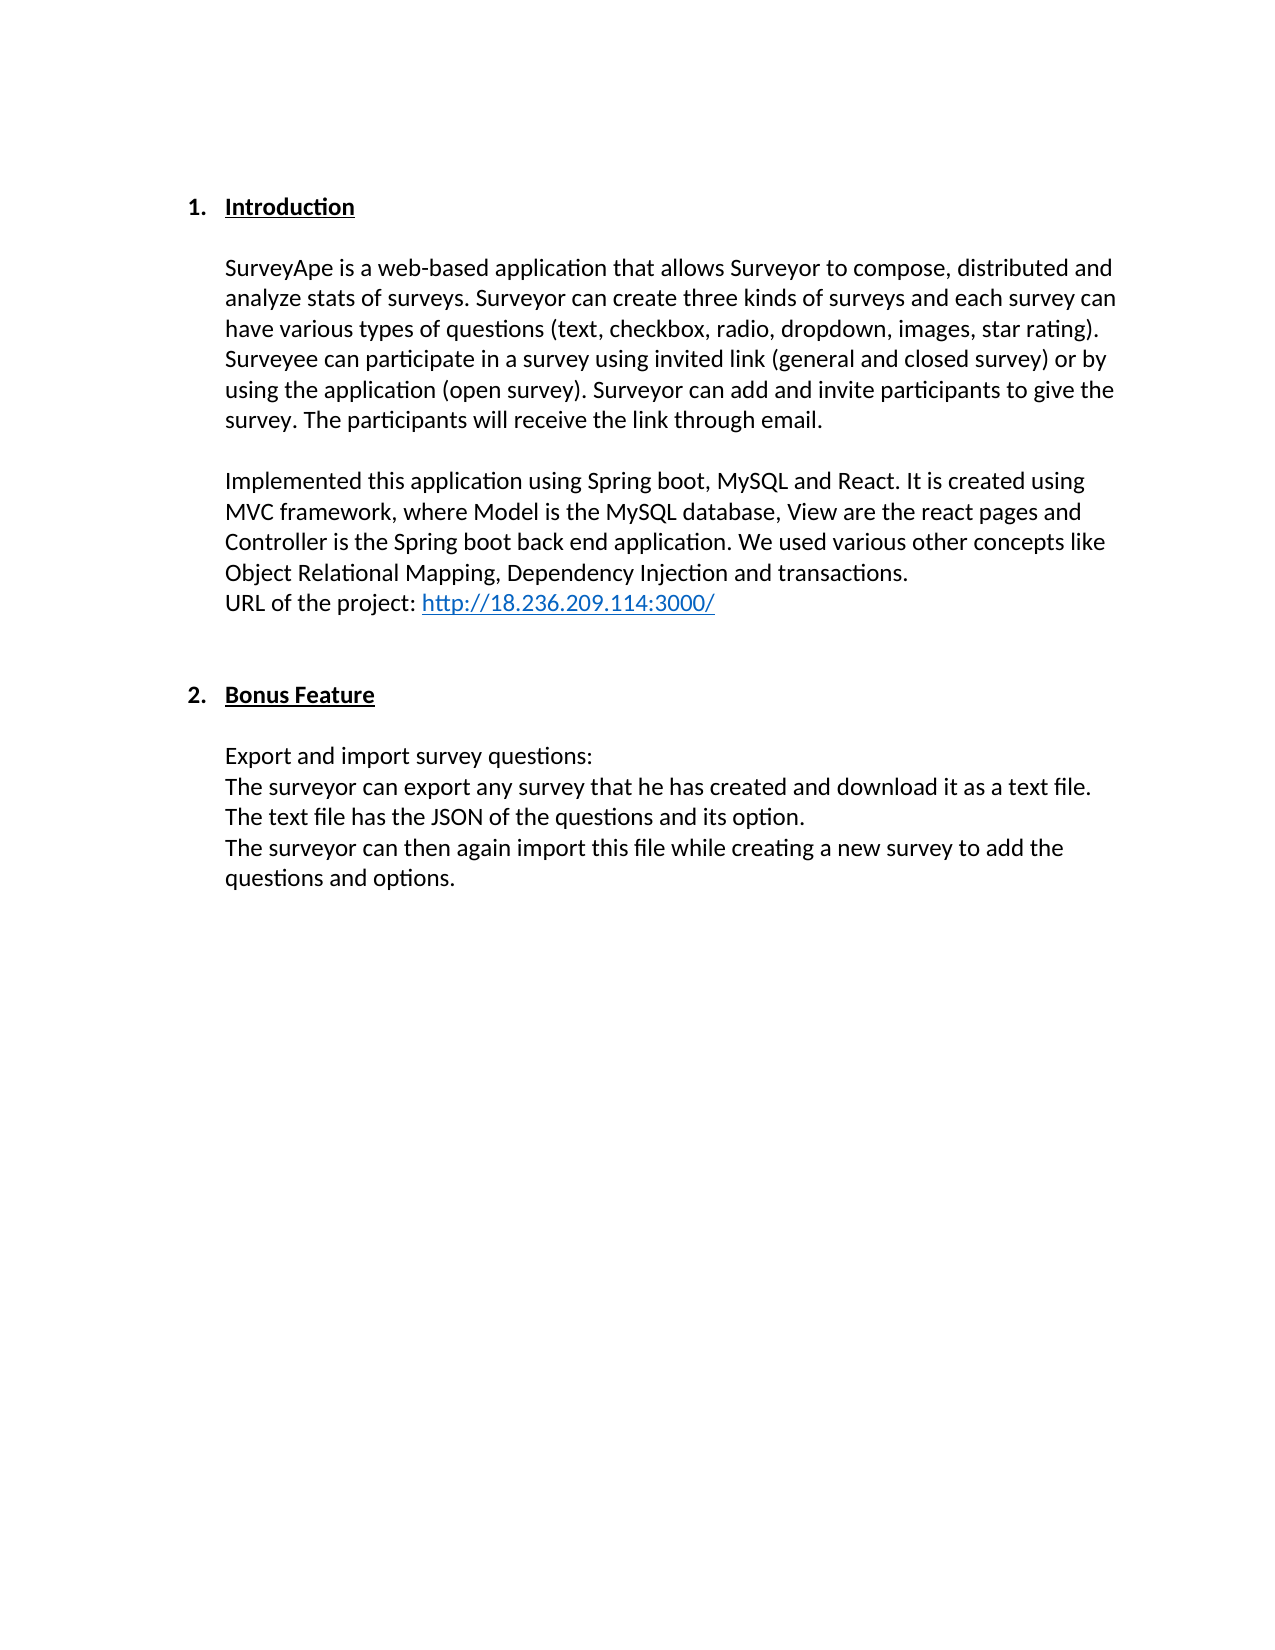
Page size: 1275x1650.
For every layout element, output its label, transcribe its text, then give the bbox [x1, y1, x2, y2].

list Bonus Feature [187, 679, 1125, 709]
list Introduction [187, 191, 1125, 221]
list The surveyor can export any survey that he has created and download it as a text file. The text file has the JSON of the questions and its option. [225, 771, 1125, 832]
list Implemented this application using Spring boot, MySQL and React. It is created using MVC framework, where Model is the MySQL database, View are the react pages and Controller is the Spring boot back end application. We used various other concepts like Object Relational Mapping, Dependency Injection and transactions. [225, 465, 1125, 587]
list URL of the project: http://18.236.209.114:3000/ [225, 587, 1125, 618]
list Export and import survey questions: [225, 740, 1125, 771]
list The surveyor can then again import this file while creating a new survey to add the questions and options. [225, 832, 1125, 893]
list SurveyApe is a web-based application that allows Surveyor to compose, distributed and analyze stats of surveys. Surveyor can create three kinds of surveys and each survey can have various types of questions (text, checkbox, radio, dropdown, images, star rating). Surveyee can participate in a survey using invited link (general and closed survey) or by using the application (open survey). Surveyor can add and invite participants to give the survey. The participants will receive the link through email. [225, 252, 1125, 435]
